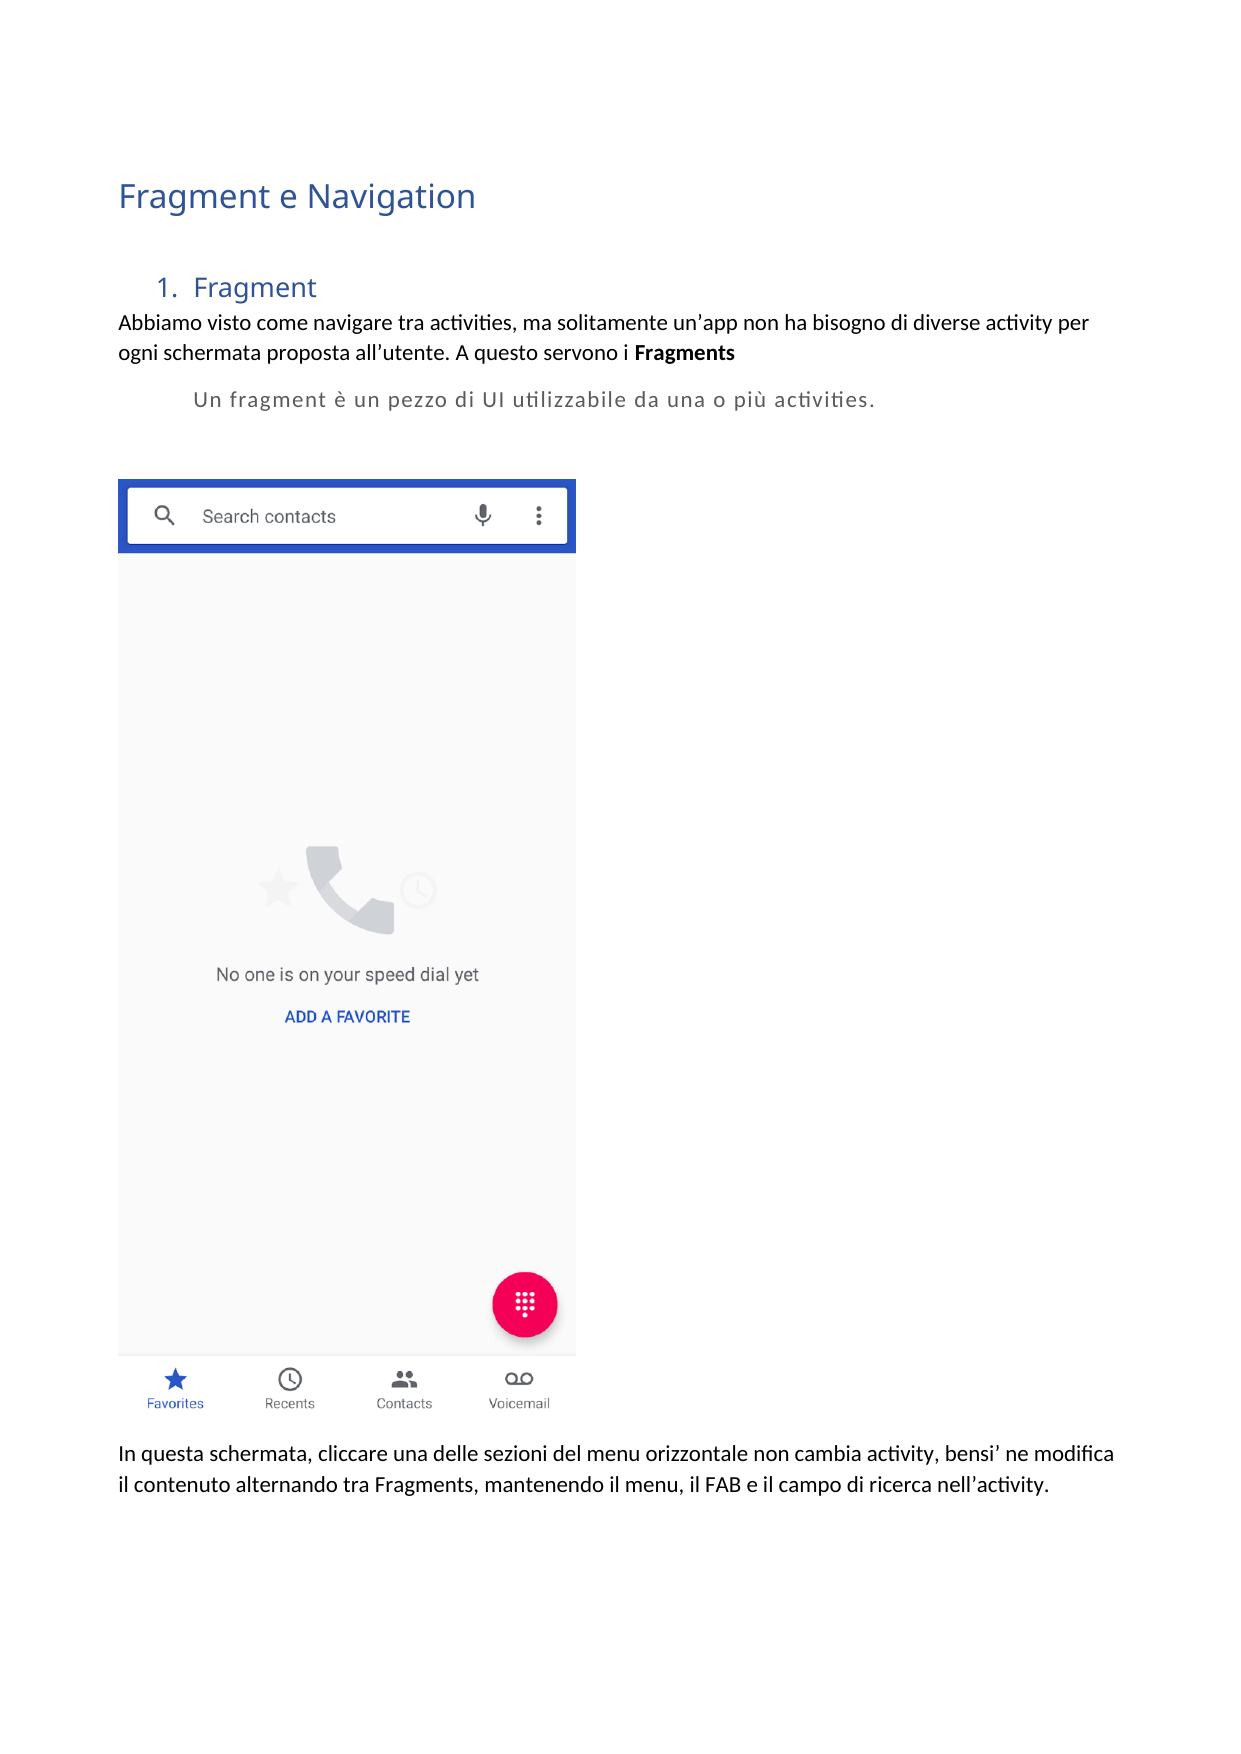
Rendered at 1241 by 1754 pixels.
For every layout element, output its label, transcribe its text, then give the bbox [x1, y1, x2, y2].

picture [118, 479, 576, 1421]
text In questa schermata, cliccare una delle sezioni del menu orizzontale non cambia activity, bensi’ ne modifica il contenuto alternando tra Fragments, mantenendo il menu, il FAB e il campo di ricerca nell’activity. [118, 1439, 1122, 1498]
text Abbiamo visto come navigare tra activities, ma solitamente un’app non ha bisogno di diverse activity per ogni schermata proposta all’utente. A questo servono i Fragments [118, 308, 1122, 366]
subtitle Un fragment è un pezzo di UI utilizzabile da una o più activities. [193, 385, 1122, 413]
subtitle Fragment [156, 268, 1122, 305]
subtitle Fragment e Navigation [118, 173, 1122, 218]
